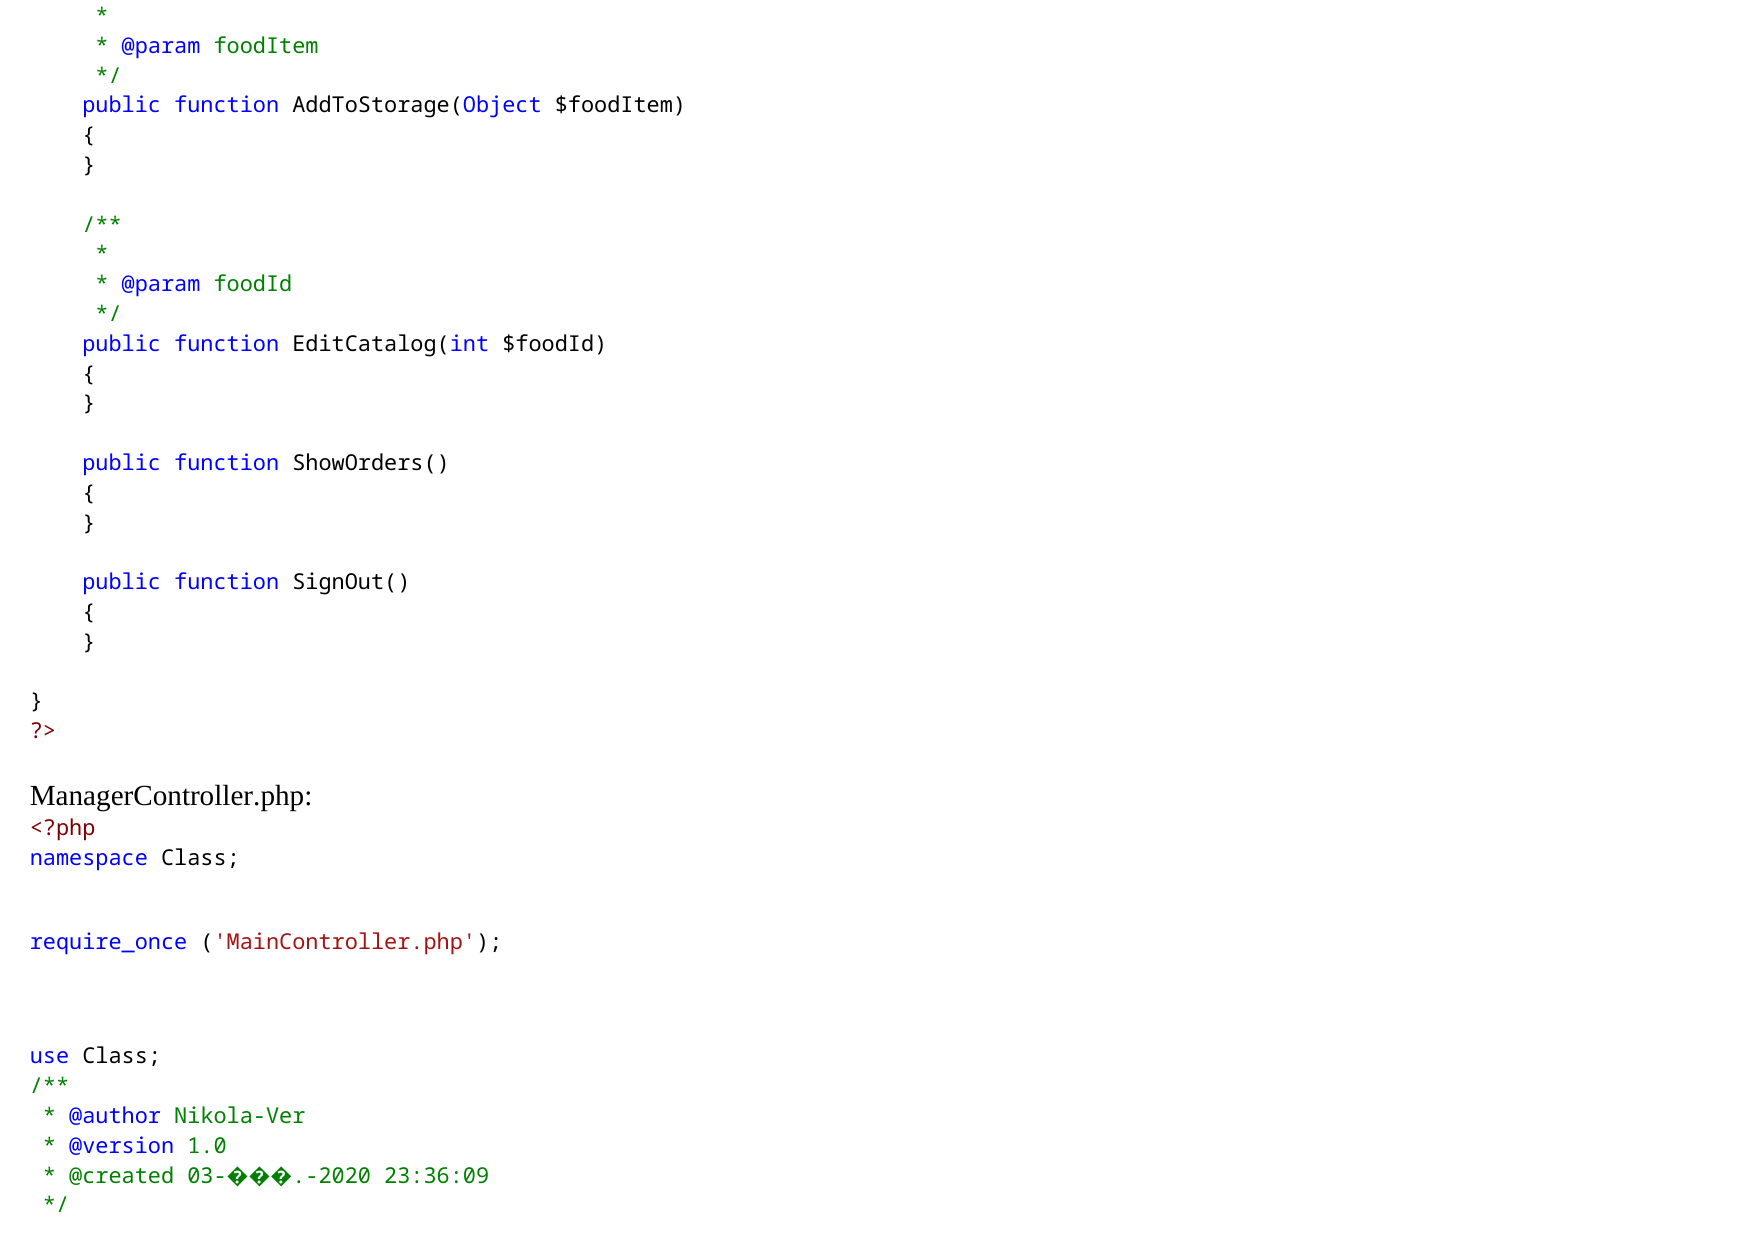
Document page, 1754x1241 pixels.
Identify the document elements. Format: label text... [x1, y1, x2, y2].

text } [29, 387, 1724, 417]
text * @created 03-���.-2020 23:36:09 [29, 1160, 1724, 1189]
text * @param foodItem [29, 30, 1724, 59]
text } [29, 626, 1724, 655]
text * @author Nikola-Ver [29, 1100, 1724, 1130]
text } [29, 506, 1724, 536]
text } [29, 685, 1724, 715]
text */ [29, 59, 1724, 89]
text { [29, 477, 1724, 506]
text */ [29, 298, 1724, 328]
text /** [29, 208, 1724, 238]
text * @version 1.0 [29, 1130, 1724, 1160]
text public function EditCatalog(int $foodId) [29, 328, 1724, 357]
text namespace Class; [29, 842, 1724, 871]
text * @param foodId [29, 268, 1724, 298]
text <?php [29, 812, 1724, 842]
text * [29, 238, 1724, 268]
text require_once ('MainController.php'); [29, 926, 1724, 956]
text /** [29, 1070, 1724, 1100]
text { [29, 119, 1724, 149]
text public function SignOut() [29, 566, 1724, 596]
text } [29, 149, 1724, 179]
text ?> [29, 715, 1724, 745]
text public function AddToStorage(Object $foodItem) [29, 89, 1724, 119]
text { [29, 357, 1724, 387]
text use Class; [29, 1041, 1724, 1070]
text */ [29, 1189, 1724, 1219]
text { [29, 596, 1724, 626]
text ManagerController.php: [29, 778, 1724, 812]
text * [29, 0, 1724, 30]
text public function ShowOrders() [29, 447, 1724, 477]
